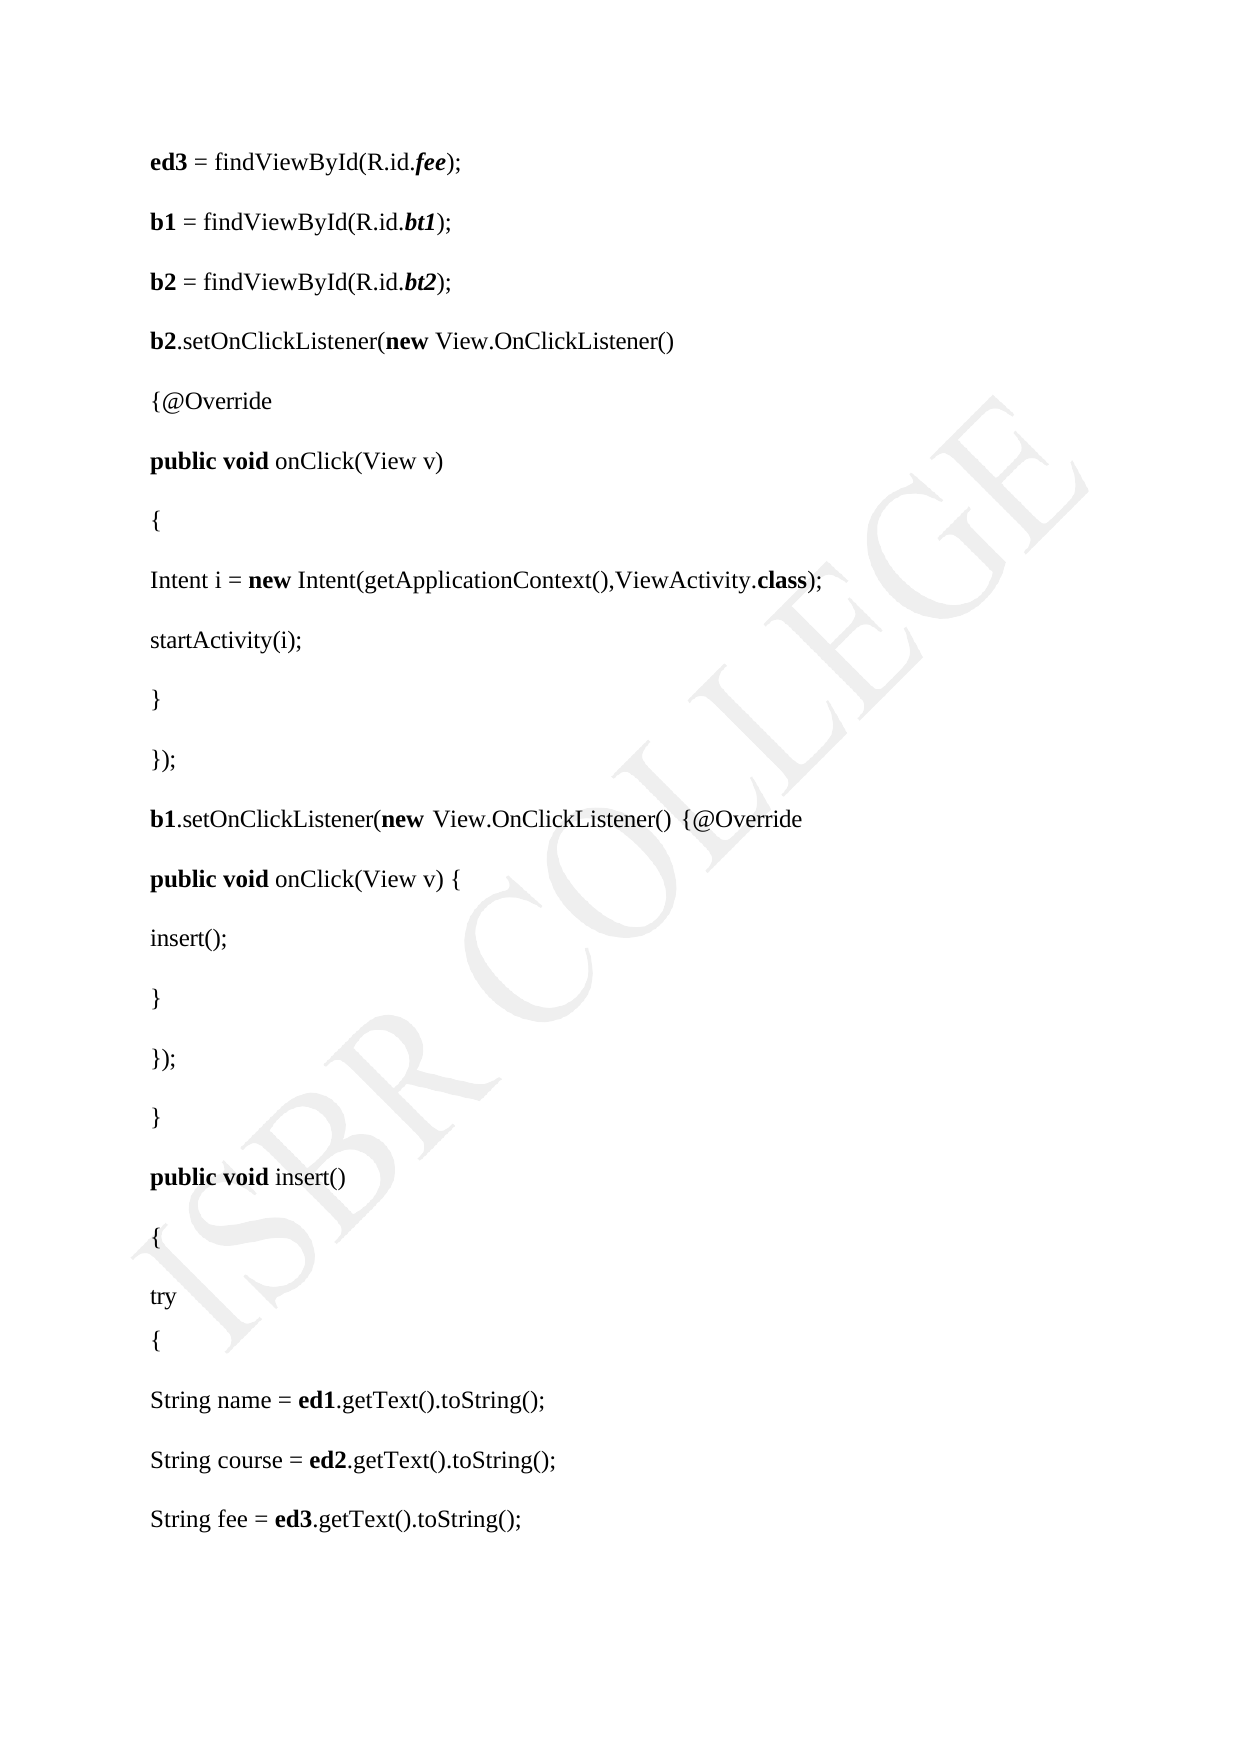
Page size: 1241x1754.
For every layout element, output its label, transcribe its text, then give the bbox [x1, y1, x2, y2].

text public void onClick(View v) { insert(); [150, 864, 486, 952]
text String name = ed1.getText().toString(); String course = ed2.getText().toString(); String fee = ed3.getText().toString(); [150, 1385, 603, 1533]
text ed3 = findViewById(R.id.fee); b1 = findViewById(R.id.bt1); b2 = findViewById(R.id.bt2); [150, 147, 476, 296]
text public void insert() [150, 1162, 1105, 1191]
text {@Override [150, 386, 1105, 415]
text { [150, 506, 1105, 534]
text b2.setOnClickListener(new View.OnClickListener() [150, 327, 1105, 355]
text b1.setOnClickListener(new View.OnClickListener() {@Override [150, 804, 1105, 833]
text { [150, 1222, 1105, 1251]
picture [130, 394, 1089, 1354]
text }); [150, 1043, 1105, 1072]
text }); [150, 744, 1105, 773]
text } [150, 1102, 1105, 1131]
text public void onClick(View v) [150, 446, 1105, 475]
text } [150, 983, 1105, 1012]
text { [150, 1325, 1105, 1354]
text } [150, 685, 1105, 713]
text Intent i = new Intent(getApplicationContext(),ViewActivity.class); startActivity(i); [150, 566, 874, 654]
text try [150, 1281, 1105, 1310]
